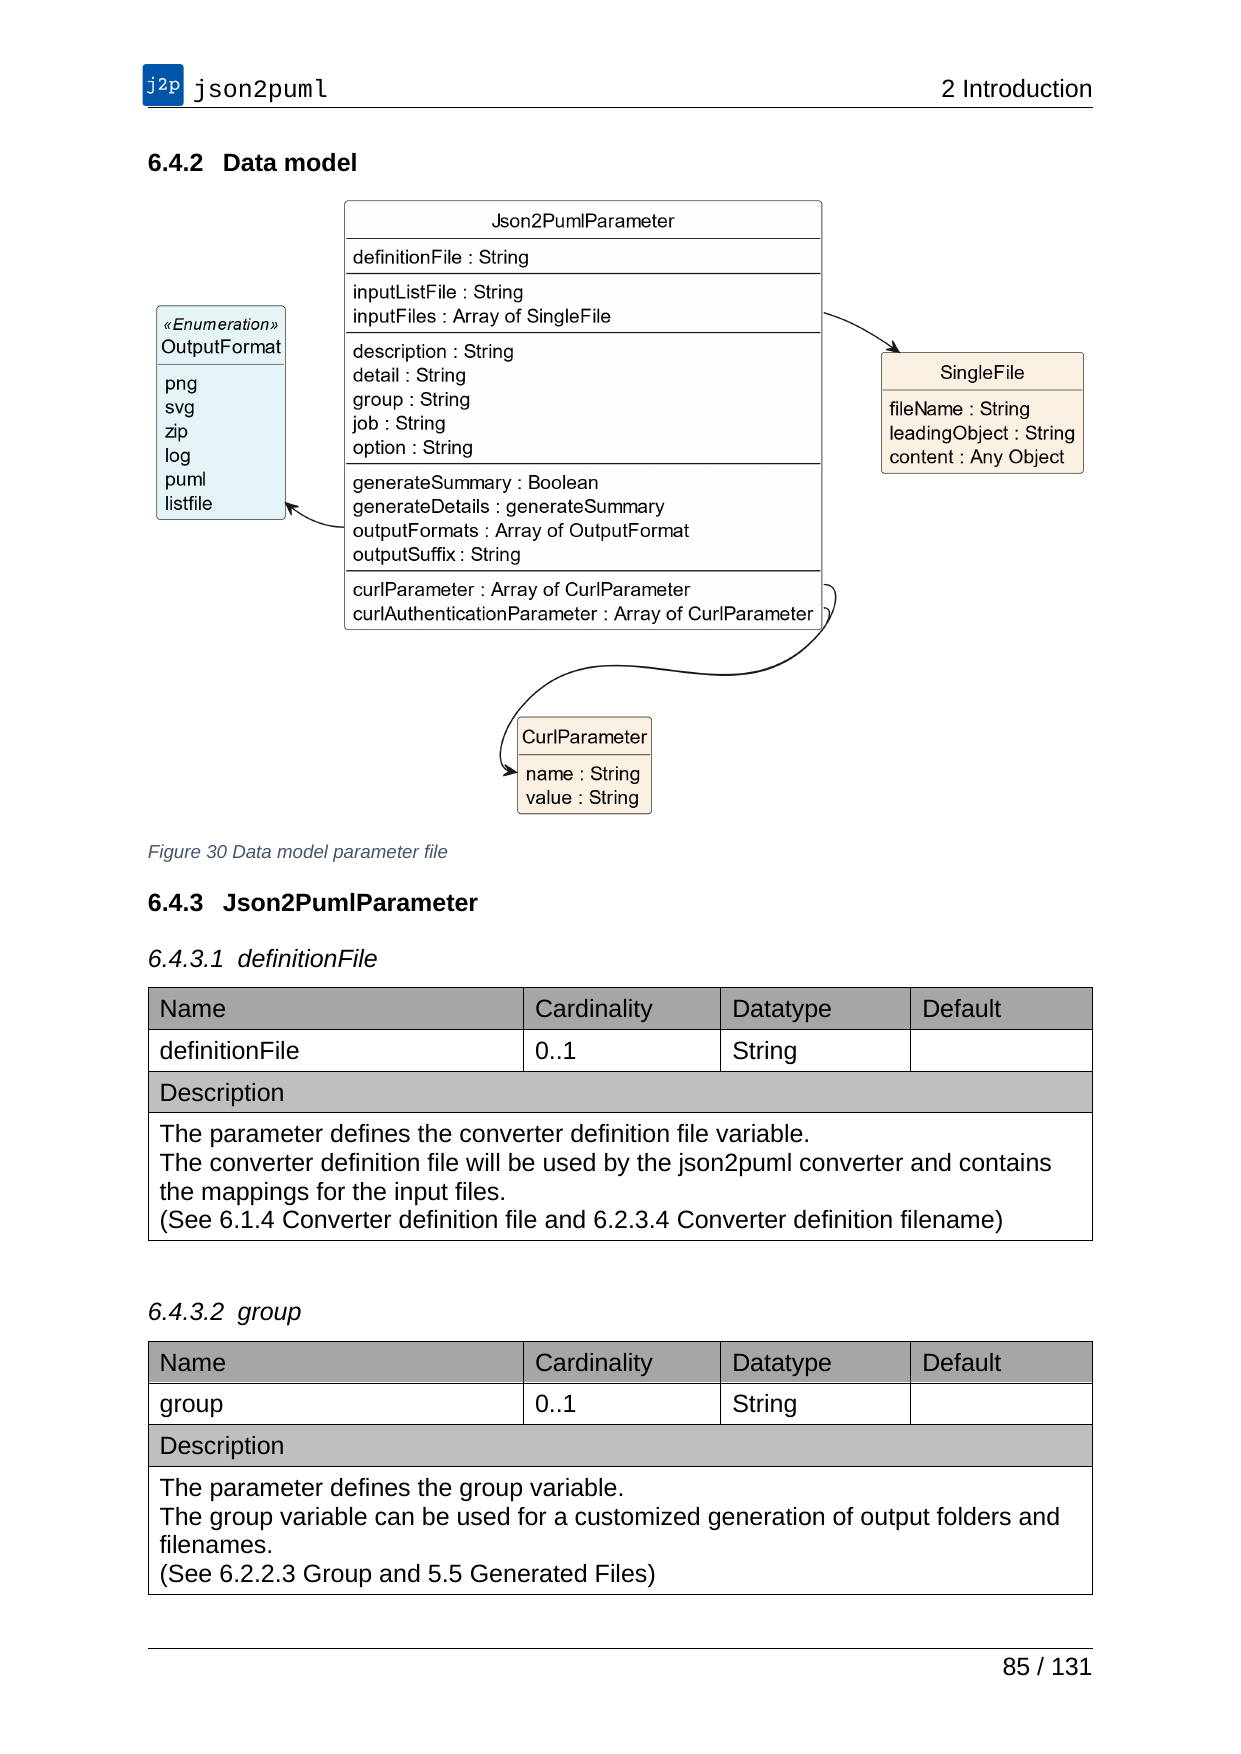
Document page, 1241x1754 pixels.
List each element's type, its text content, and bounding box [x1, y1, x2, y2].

table_cell Description [149, 1425, 1092, 1466]
subtitle group [148, 1297, 1093, 1326]
table_cell Description [149, 1072, 1092, 1112]
table_cell definitionFile [149, 1030, 523, 1071]
table_cell String [721, 1384, 910, 1424]
subtitle Json2PumlParameter [148, 888, 1093, 916]
table_header Default [911, 988, 1092, 1029]
picture [147, 191, 1093, 822]
subtitle Data model [148, 148, 1093, 176]
table_cell [911, 1030, 1092, 1071]
table_header Datatype [721, 988, 910, 1029]
text Figure 30 Data model parameter file [148, 841, 1093, 863]
subtitle definitionFile [148, 944, 1093, 972]
table_header Cardinality [524, 988, 720, 1029]
table_cell 0..1 [524, 1030, 720, 1071]
table_cell group [149, 1384, 523, 1424]
table_cell String [721, 1030, 910, 1071]
table_cell 0..1 [524, 1384, 720, 1424]
table_cell [911, 1384, 1092, 1424]
table_header Name [149, 1342, 523, 1382]
table_header Default [911, 1342, 1092, 1382]
table_header Name [149, 988, 523, 1029]
table_header Datatype [721, 1342, 910, 1382]
table_cell The parameter defines the group variable. The group variable can be used for a customized generation of output folders and filenames. (See 6.2.2.3 Group and 5.5 Generated Files) [149, 1467, 1092, 1594]
picture [142, 64, 184, 106]
table_header Cardinality [524, 1342, 720, 1382]
table_cell The parameter defines the converter definition file variable. The converter definition file will be used by the json2puml converter and contains the mappings for the input files. (See 6.1.4 Converter definition file and 6.2.3.4 Converter definition filename) [149, 1113, 1092, 1240]
